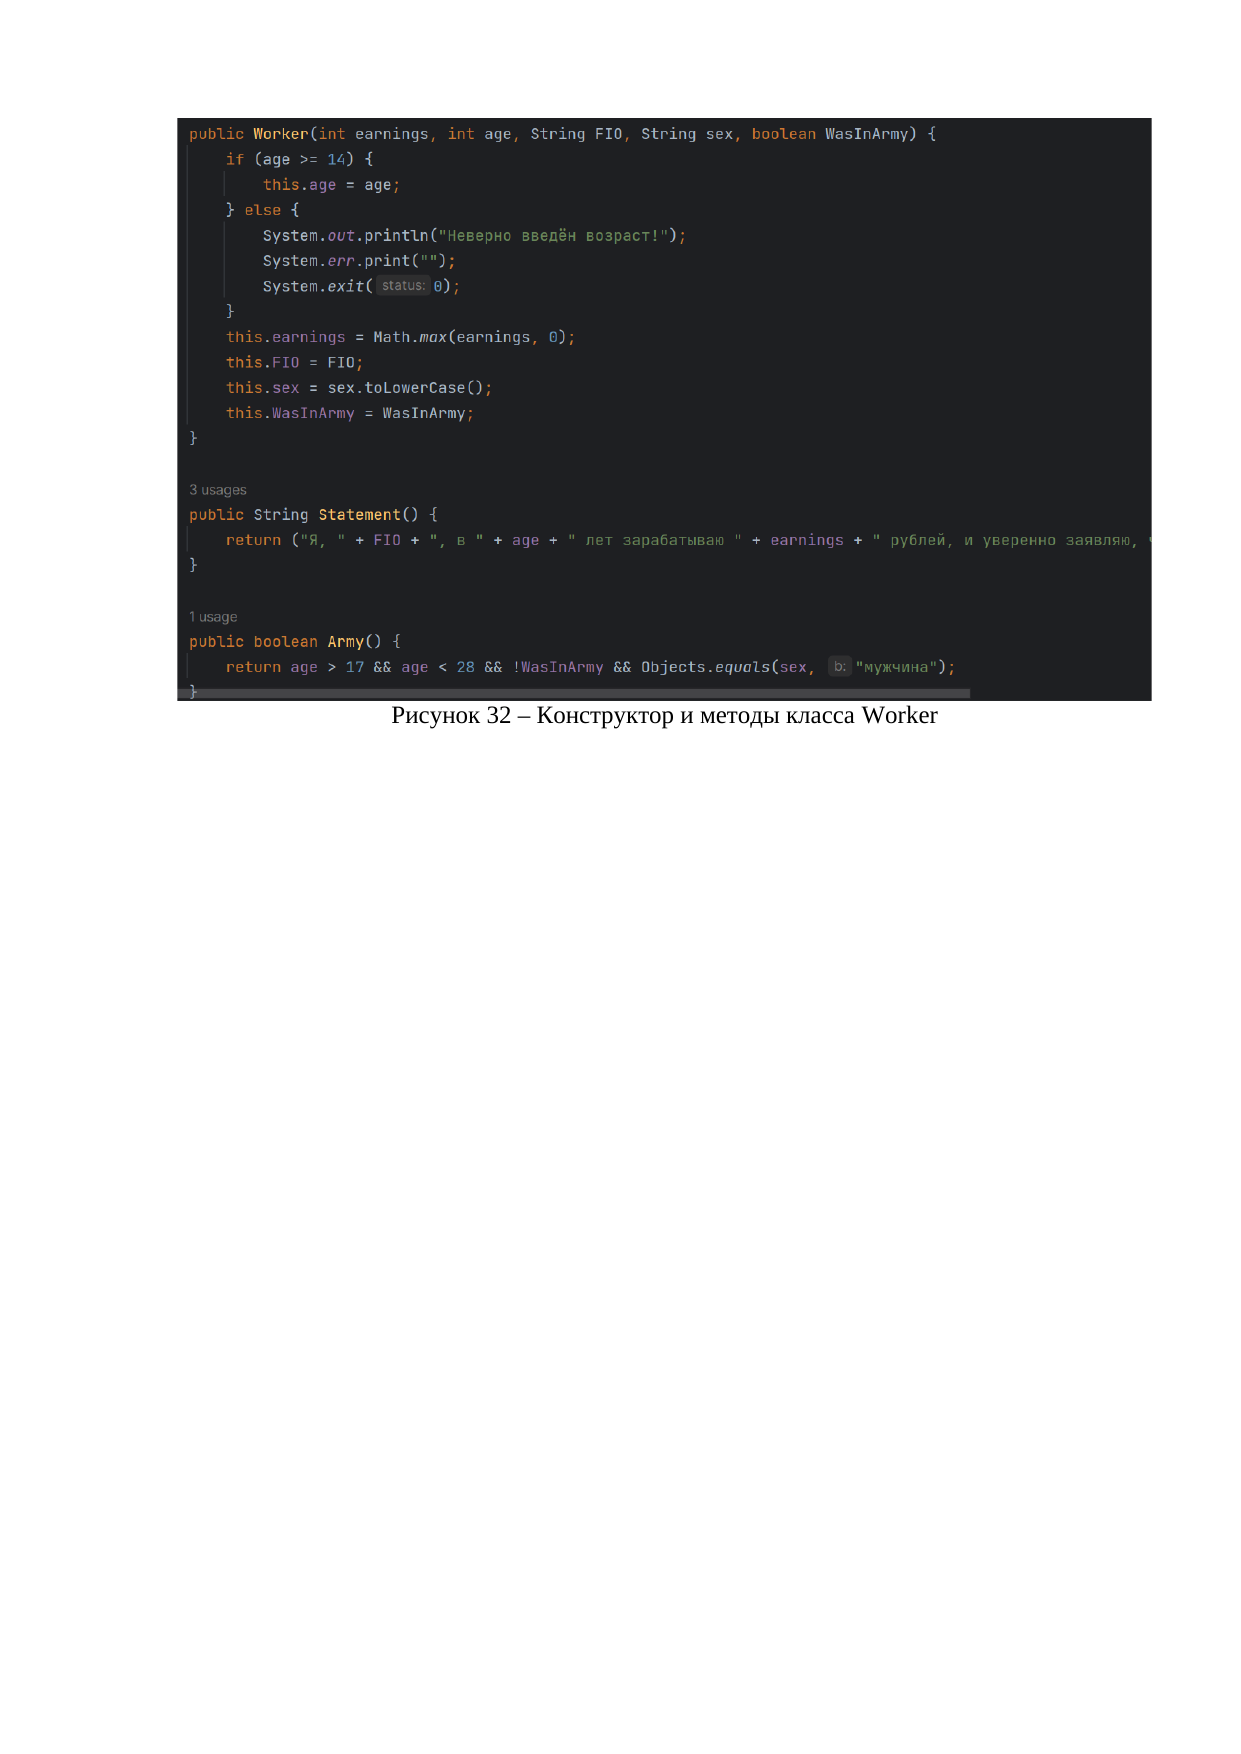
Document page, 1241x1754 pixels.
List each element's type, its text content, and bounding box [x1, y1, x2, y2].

text Рисунок – Конструктор и методы класса Worker [177, 701, 1152, 729]
picture [177, 118, 1152, 701]
